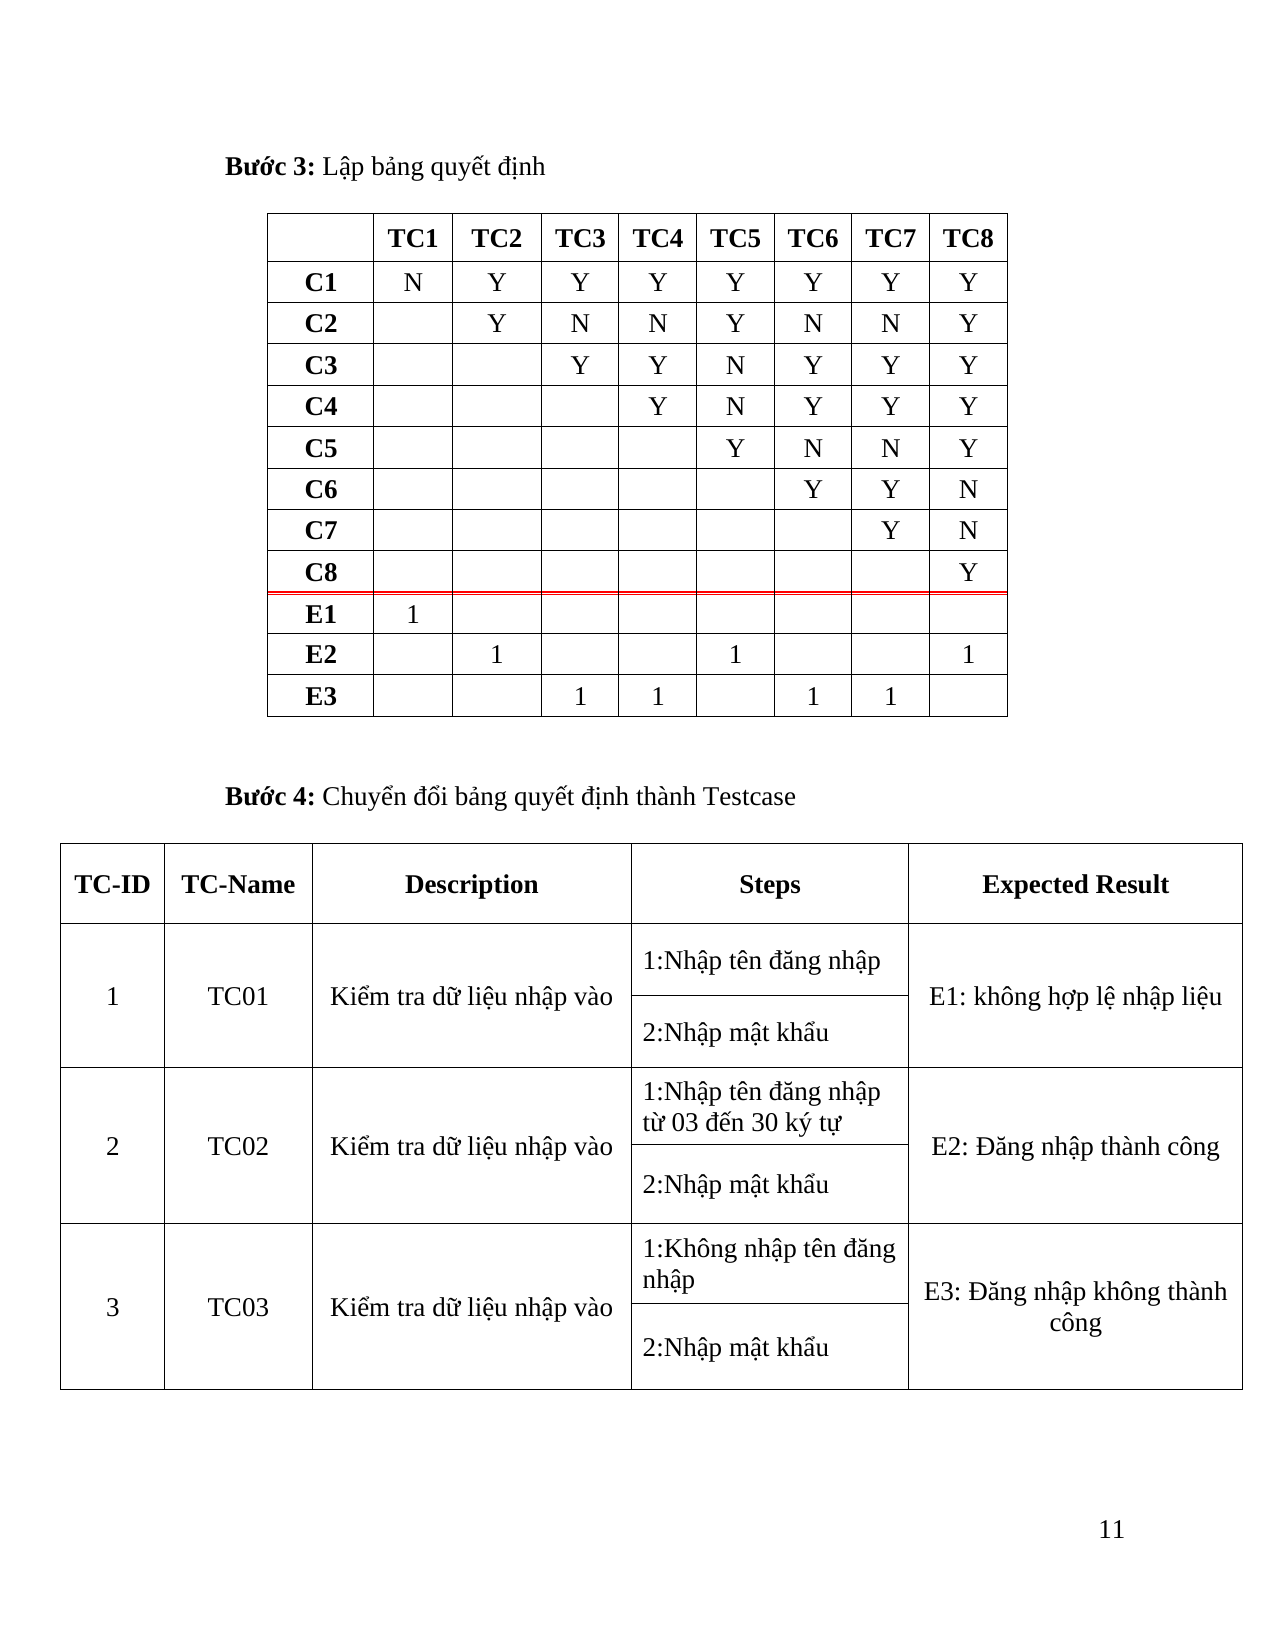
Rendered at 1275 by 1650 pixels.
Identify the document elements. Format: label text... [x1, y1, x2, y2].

table_cell Y [930, 303, 1007, 343]
table_cell [453, 510, 541, 550]
table_cell [374, 510, 452, 550]
table_cell E1: không hợp lệ nhập liệu [909, 924, 1242, 1067]
table_cell TC03 [165, 1224, 312, 1389]
table_cell [697, 675, 774, 716]
table_cell C3 [268, 344, 373, 385]
table_cell 1 [852, 675, 929, 716]
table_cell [909, 1224, 1242, 1389]
table_cell Y [852, 262, 929, 302]
table_header Expected Result [909, 844, 1242, 923]
table_cell [542, 510, 618, 550]
table_header TC7 [852, 214, 929, 261]
table_header TC-ID [61, 844, 164, 923]
table_cell C8 [268, 551, 373, 591]
table_cell Kiểm tra dữ liệu nhập vào [313, 1068, 631, 1223]
table_header TC1 [374, 214, 452, 261]
table_cell [374, 344, 452, 385]
table_cell Y [930, 262, 1007, 302]
table_cell [374, 386, 452, 426]
table_cell Y [619, 344, 696, 385]
table_cell [453, 344, 541, 385]
table_cell [852, 551, 929, 591]
table_cell [374, 303, 452, 343]
table_cell N [775, 303, 851, 343]
table_cell [374, 427, 452, 467]
table_cell [697, 551, 774, 591]
table_cell 1 [697, 634, 774, 674]
table_cell Y [697, 427, 774, 467]
table_cell [453, 551, 541, 591]
table_cell 3 [61, 1224, 164, 1389]
table_cell [374, 551, 452, 591]
table_cell 1 [453, 634, 541, 674]
table_cell C1 [268, 262, 373, 302]
table_cell N [930, 469, 1007, 509]
table_cell 1:Không nhập tên đăng nhập [632, 1224, 908, 1303]
table_cell Y [775, 262, 851, 302]
table_cell Y [930, 344, 1007, 385]
table_cell N [542, 303, 618, 343]
table_cell Y [453, 303, 541, 343]
table_cell 1:Nhập tên đăng nhập [632, 924, 908, 995]
table_cell [453, 595, 541, 633]
table_header TC4 [619, 214, 696, 261]
table_cell TC01 [165, 924, 312, 1067]
table_cell [453, 386, 541, 426]
table_cell N [374, 262, 452, 302]
table_header TC5 [697, 214, 774, 261]
table_cell Y [619, 262, 696, 302]
table_cell C2 [268, 303, 373, 343]
table_cell Y [852, 469, 929, 509]
table_cell 1 [374, 595, 452, 633]
table_cell Y [852, 344, 929, 385]
table_header [268, 214, 373, 261]
table_cell [775, 634, 851, 674]
table_cell Y [619, 386, 696, 426]
table_cell [619, 510, 696, 550]
table_cell 2:Nhập mật khẩu [632, 1304, 908, 1389]
table_cell [852, 634, 929, 674]
table_cell [374, 675, 452, 716]
table_cell [542, 427, 618, 467]
table_cell C5 [268, 427, 373, 467]
table_cell [775, 510, 851, 550]
table_cell Y [930, 386, 1007, 426]
table_cell N [697, 386, 774, 426]
table_cell 1 [61, 924, 164, 1067]
table_cell Y [697, 262, 774, 302]
table_header Steps [632, 844, 908, 923]
table_cell 2 [61, 1068, 164, 1223]
table_cell Y [453, 262, 541, 302]
table_cell [697, 595, 774, 633]
table_cell E2: Đăng nhập thành công [909, 1068, 1242, 1223]
table_header TC3 [542, 214, 618, 261]
table_cell 1 [930, 634, 1007, 674]
table_cell [930, 675, 1007, 716]
table_cell E1 [268, 595, 373, 633]
table_cell Y [930, 427, 1007, 467]
table_cell Y [930, 551, 1007, 591]
table_cell N [775, 427, 851, 467]
table_cell [697, 510, 774, 550]
table_cell C6 [268, 469, 373, 509]
table_cell N [619, 303, 696, 343]
table_cell C4 [268, 386, 373, 426]
table_cell [542, 634, 618, 674]
table_cell E3 [268, 675, 373, 716]
table_cell [619, 469, 696, 509]
table_cell [619, 551, 696, 591]
table_cell [619, 634, 696, 674]
table_cell [697, 469, 774, 509]
table_cell N [697, 344, 774, 385]
table_cell 1 [542, 675, 618, 716]
table_cell [852, 595, 929, 633]
table_cell 2:Nhập mật khẩu [632, 1145, 908, 1223]
table_cell Kiểm tra dữ liệu nhập vào [313, 924, 631, 1067]
table_cell N [852, 427, 929, 467]
table_cell [775, 551, 851, 591]
table_cell Y [775, 469, 851, 509]
table_cell Y [697, 303, 774, 343]
table_cell [619, 427, 696, 467]
table_cell N [930, 510, 1007, 550]
table_cell N [852, 303, 929, 343]
table_cell [930, 595, 1007, 633]
text Bước 3: Lập bảng quyết định [150, 150, 1125, 181]
table_cell 2:Nhập mật khẩu [632, 996, 908, 1067]
table_cell [453, 469, 541, 509]
table_header TC-Name [165, 844, 312, 923]
table_cell [775, 595, 851, 633]
table_header Description [313, 844, 631, 923]
table_cell 1:Nhập tên đăng nhập từ 03 đến 30 ký tự [632, 1068, 908, 1144]
table_cell [619, 595, 696, 633]
table_cell [374, 469, 452, 509]
table_cell [453, 675, 541, 716]
table_cell Y [542, 262, 618, 302]
table_cell C7 [268, 510, 373, 550]
table_cell [453, 427, 541, 467]
table_cell [542, 595, 618, 633]
table_header TC2 [453, 214, 541, 261]
table_cell TC02 [165, 1068, 312, 1223]
table_cell [542, 386, 618, 426]
table_cell Y [852, 510, 929, 550]
table_cell 1 [619, 675, 696, 716]
table_cell [542, 469, 618, 509]
table_cell Y [852, 386, 929, 426]
table_cell 1 [775, 675, 851, 716]
table_cell Y [775, 344, 851, 385]
table_header TC8 [930, 214, 1007, 261]
table_cell Y [775, 386, 851, 426]
table_cell E2 [268, 634, 373, 674]
table_cell [542, 551, 618, 591]
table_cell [313, 1224, 631, 1389]
table_cell Y [542, 344, 618, 385]
table_header TC6 [775, 214, 851, 261]
text Bước 4: Chuyển đổi bảng quyết định thành Testcase [150, 780, 1125, 811]
table_cell [374, 634, 452, 674]
